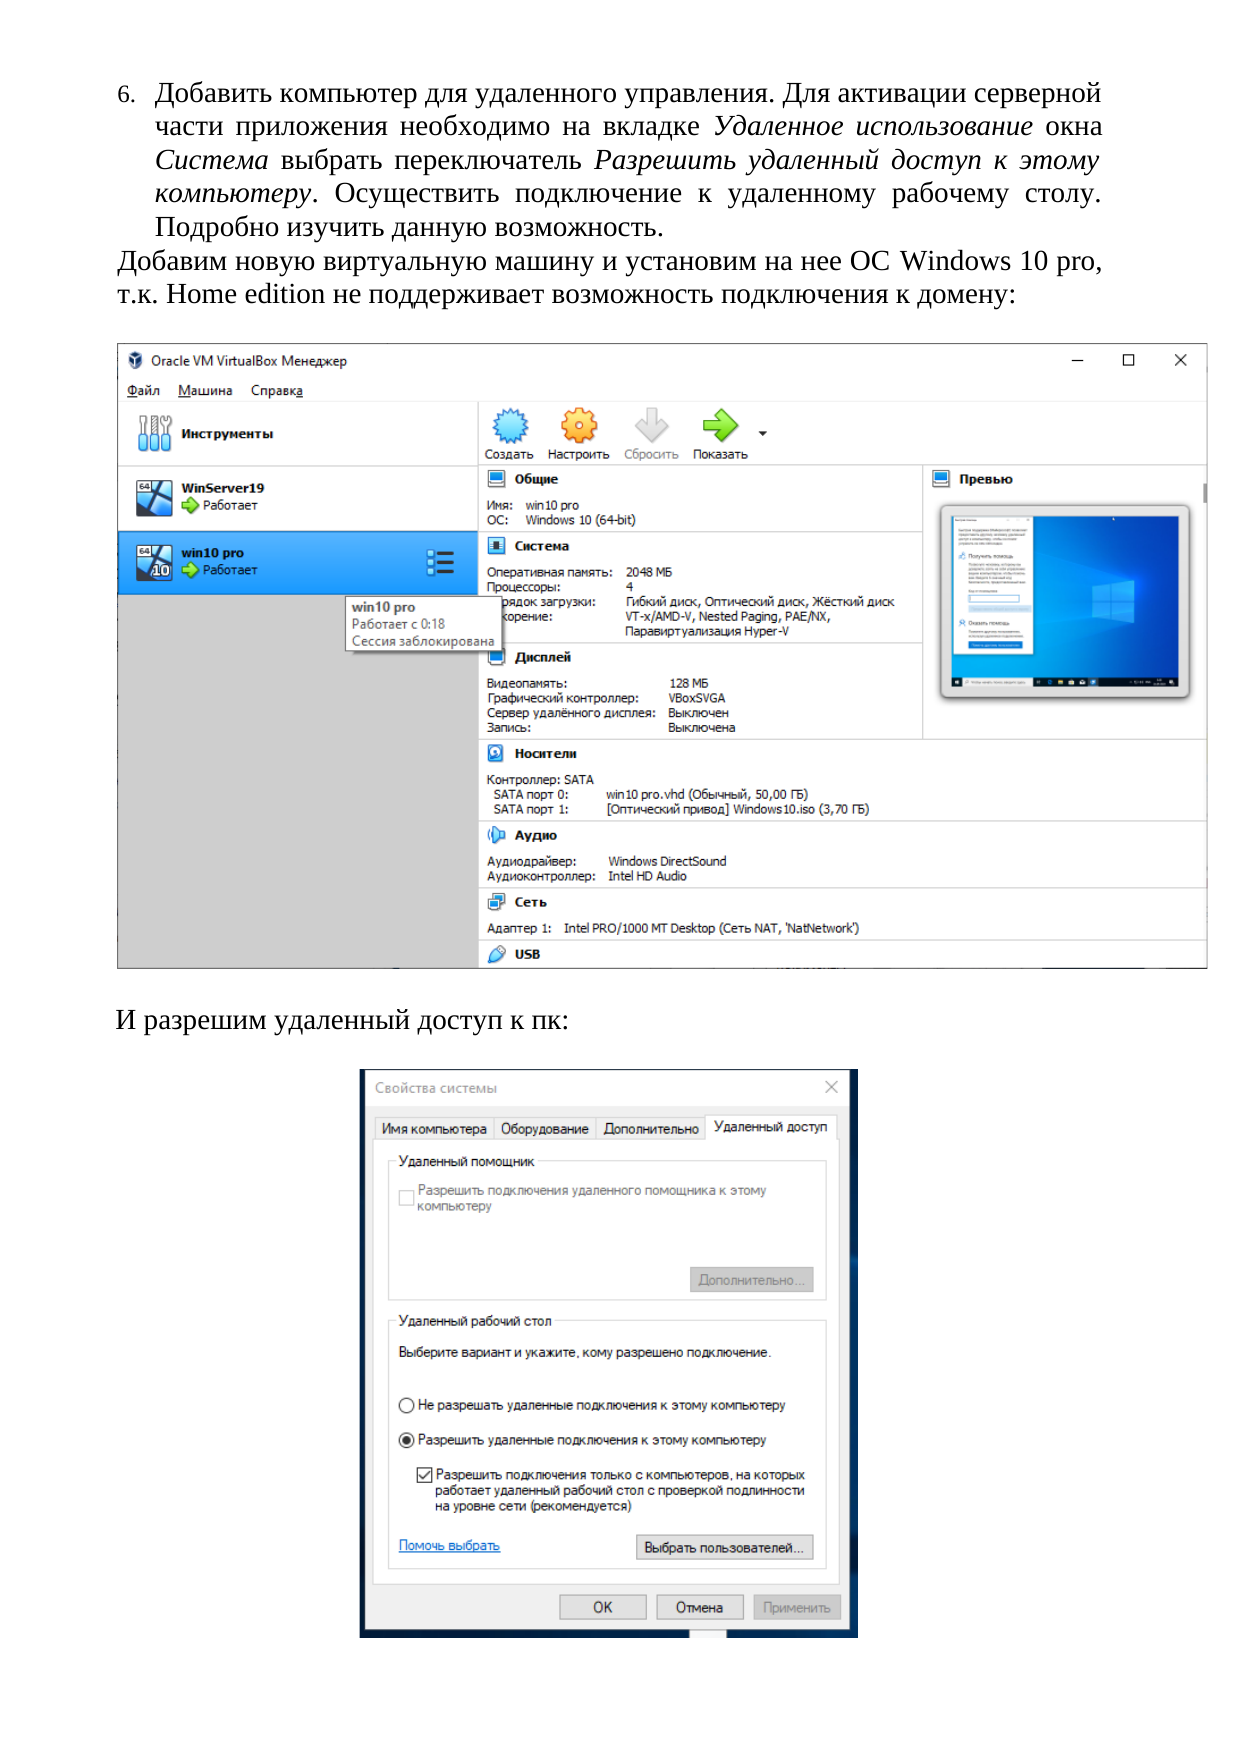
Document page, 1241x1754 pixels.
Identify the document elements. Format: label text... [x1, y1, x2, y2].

picture [117, 343, 1208, 969]
text Добавим новую виртуальную машину и установим на нее ОС Windows 10 pro, т.к. Home edition не поддерживает возможность подключения к домену: [117, 243, 1102, 310]
picture [359, 1069, 858, 1638]
list Добавить компьютер для удаленного управления. Для активации серверной части приложения необходимо на вкладке Удаленное использование окна Система выбрать переключатель Разрешить удаленный доступ к этому компьютеру. Осуществить подключение к удаленному рабочему столу. Подробно изучить данную возможность. [117, 75, 1102, 243]
text И разрешим удаленный доступ к пк: [76, 1002, 1102, 1036]
